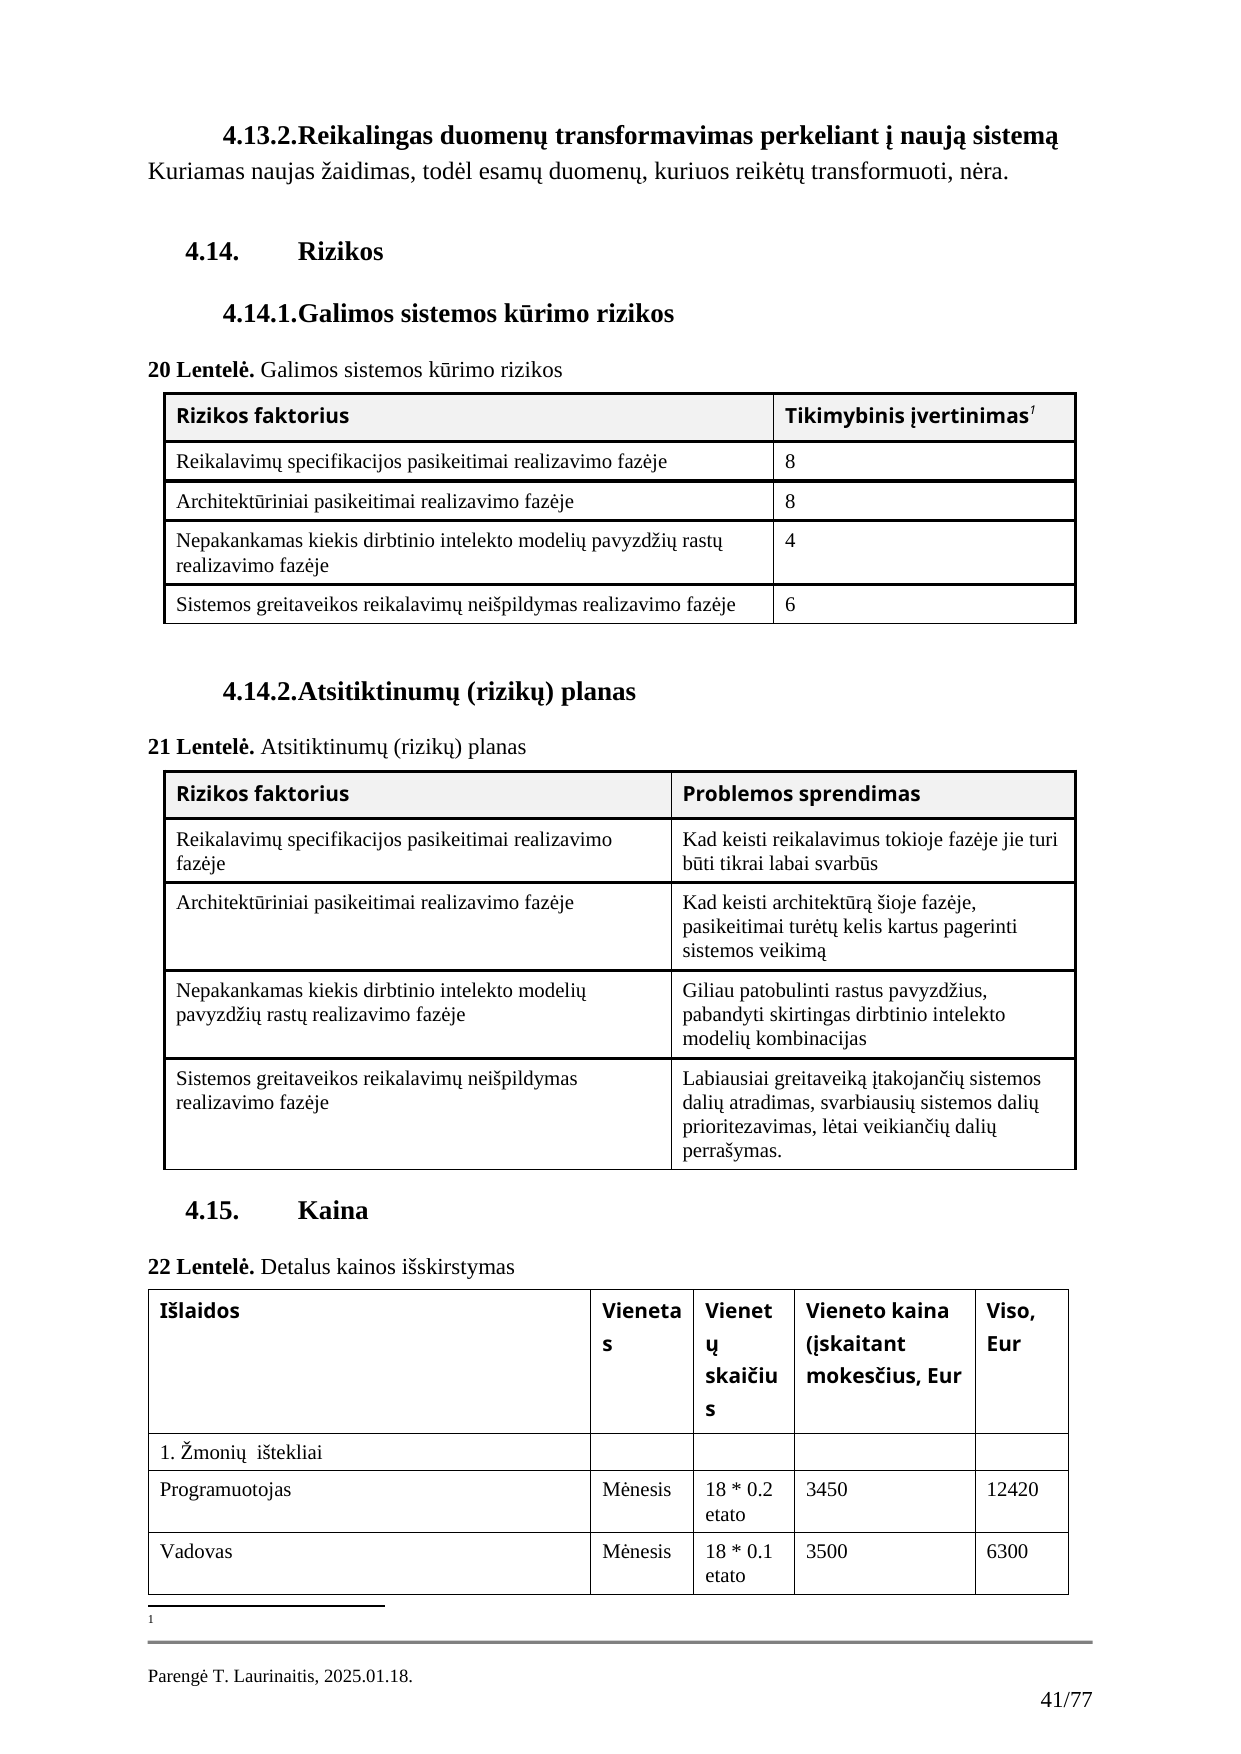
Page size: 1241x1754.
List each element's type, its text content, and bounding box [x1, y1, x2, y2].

table_cell Sistemos greitaveikos reikalavimų neišpildymas realizavimo fazėje [166, 1060, 671, 1168]
table_cell Kad keisti architektūrą šioje fazėje, pasikeitimai turėtų kelis kartus pagerinti sistemos veikimą [672, 884, 1074, 969]
text Kuriamas naujas žaidimas, todėl esamų duomenų, kuriuos reikėtų transformuoti, nėra. [148, 156, 1092, 185]
table_cell 3500 [795, 1533, 975, 1593]
table_cell Architektūriniai pasikeitimai realizavimo fazėje [166, 884, 671, 969]
table_cell [795, 1434, 975, 1470]
table_cell Giliau patobulinti rastus pavyzdžius, pabandyti skirtingas dirbtinio intelekto modelių kombinacijas [672, 972, 1074, 1057]
table_header Rizikos faktorius [166, 395, 773, 440]
table_cell 6 [774, 586, 1074, 622]
table_cell 1. Žmonių ištekliai [149, 1434, 590, 1470]
table_cell Programuotojas [149, 1471, 590, 1532]
table_header Problemos sprendimas [672, 773, 1074, 817]
table_cell Sistemos greitaveikos reikalavimų neišpildymas realizavimo fazėje [166, 586, 773, 622]
table_cell Nepakankamas kiekis dirbtinio intelekto modelių pavyzdžių rastų realizavimo fazėje [166, 972, 671, 1057]
subtitle Kaina [185, 1194, 1092, 1226]
table_cell [976, 1434, 1068, 1470]
table_cell Mėnesis [591, 1471, 693, 1532]
table_cell Architektūriniai pasikeitimai realizavimo fazėje [166, 483, 773, 519]
table_header Tikimybinis įvertinimas [774, 395, 1074, 440]
table_cell Reikalavimų specifikacijos pasikeitimai realizavimo fazėje [166, 820, 671, 881]
subtitle Rizikos [185, 235, 1092, 266]
text 22 Lentelė. Detalus kainos išskirstymas [148, 1253, 1092, 1279]
table_cell [591, 1434, 693, 1470]
subtitle Galimos sistemos kūrimo rizikos [223, 297, 1092, 328]
table_cell [694, 1434, 794, 1470]
table_cell 3450 [795, 1471, 975, 1532]
subtitle Reikalingas duomenų transformavimas perkeliant į naują sistemą [223, 119, 1092, 150]
subtitle Atsitiktinumų (rizikų) planas [223, 675, 1092, 706]
table_cell 8 [774, 443, 1074, 479]
table_cell 12420 [976, 1471, 1068, 1532]
table_cell Labiausiai greitaveiką įtakojančių sistemos dalių atradimas, svarbiausių sistemos dalių prioritezavimas, lėtai veikiančių dalių perrašymas. [672, 1060, 1074, 1168]
table_cell Mėnesis [591, 1533, 693, 1593]
table_header Rizikos faktorius [166, 773, 671, 817]
table_header Viso, Eur [976, 1290, 1068, 1432]
table_cell Kad keisti reikalavimus tokioje fazėje jie turi būti tikrai labai svarbūs [672, 820, 1074, 881]
text 21 Lentelė. Atsitiktinumų (rizikų) planas [148, 733, 1092, 759]
table_cell Reikalavimų specifikacijos pasikeitimai realizavimo fazėje [166, 443, 773, 479]
table_cell 18 * 0.1 etato [694, 1533, 794, 1593]
table_cell Vadovas [149, 1533, 590, 1593]
table_cell 18 * 0.2 etato [694, 1471, 794, 1532]
text 20 Lentelė. Galimos sistemos kūrimo rizikos [148, 356, 1092, 382]
table_header Vieneto kaina (įskaitant mokesčius, Eur [795, 1290, 975, 1432]
table_header Išlaidos [149, 1290, 590, 1432]
table_cell 4 [774, 522, 1074, 583]
table_cell Nepakankamas kiekis dirbtinio intelekto modelių pavyzdžių rastų realizavimo fazėje [166, 522, 773, 583]
table_cell 8 [774, 483, 1074, 519]
table_header Vienetų skaičius [694, 1290, 794, 1432]
table_header Vienetas [591, 1290, 693, 1432]
table_cell 6300 [976, 1533, 1068, 1593]
